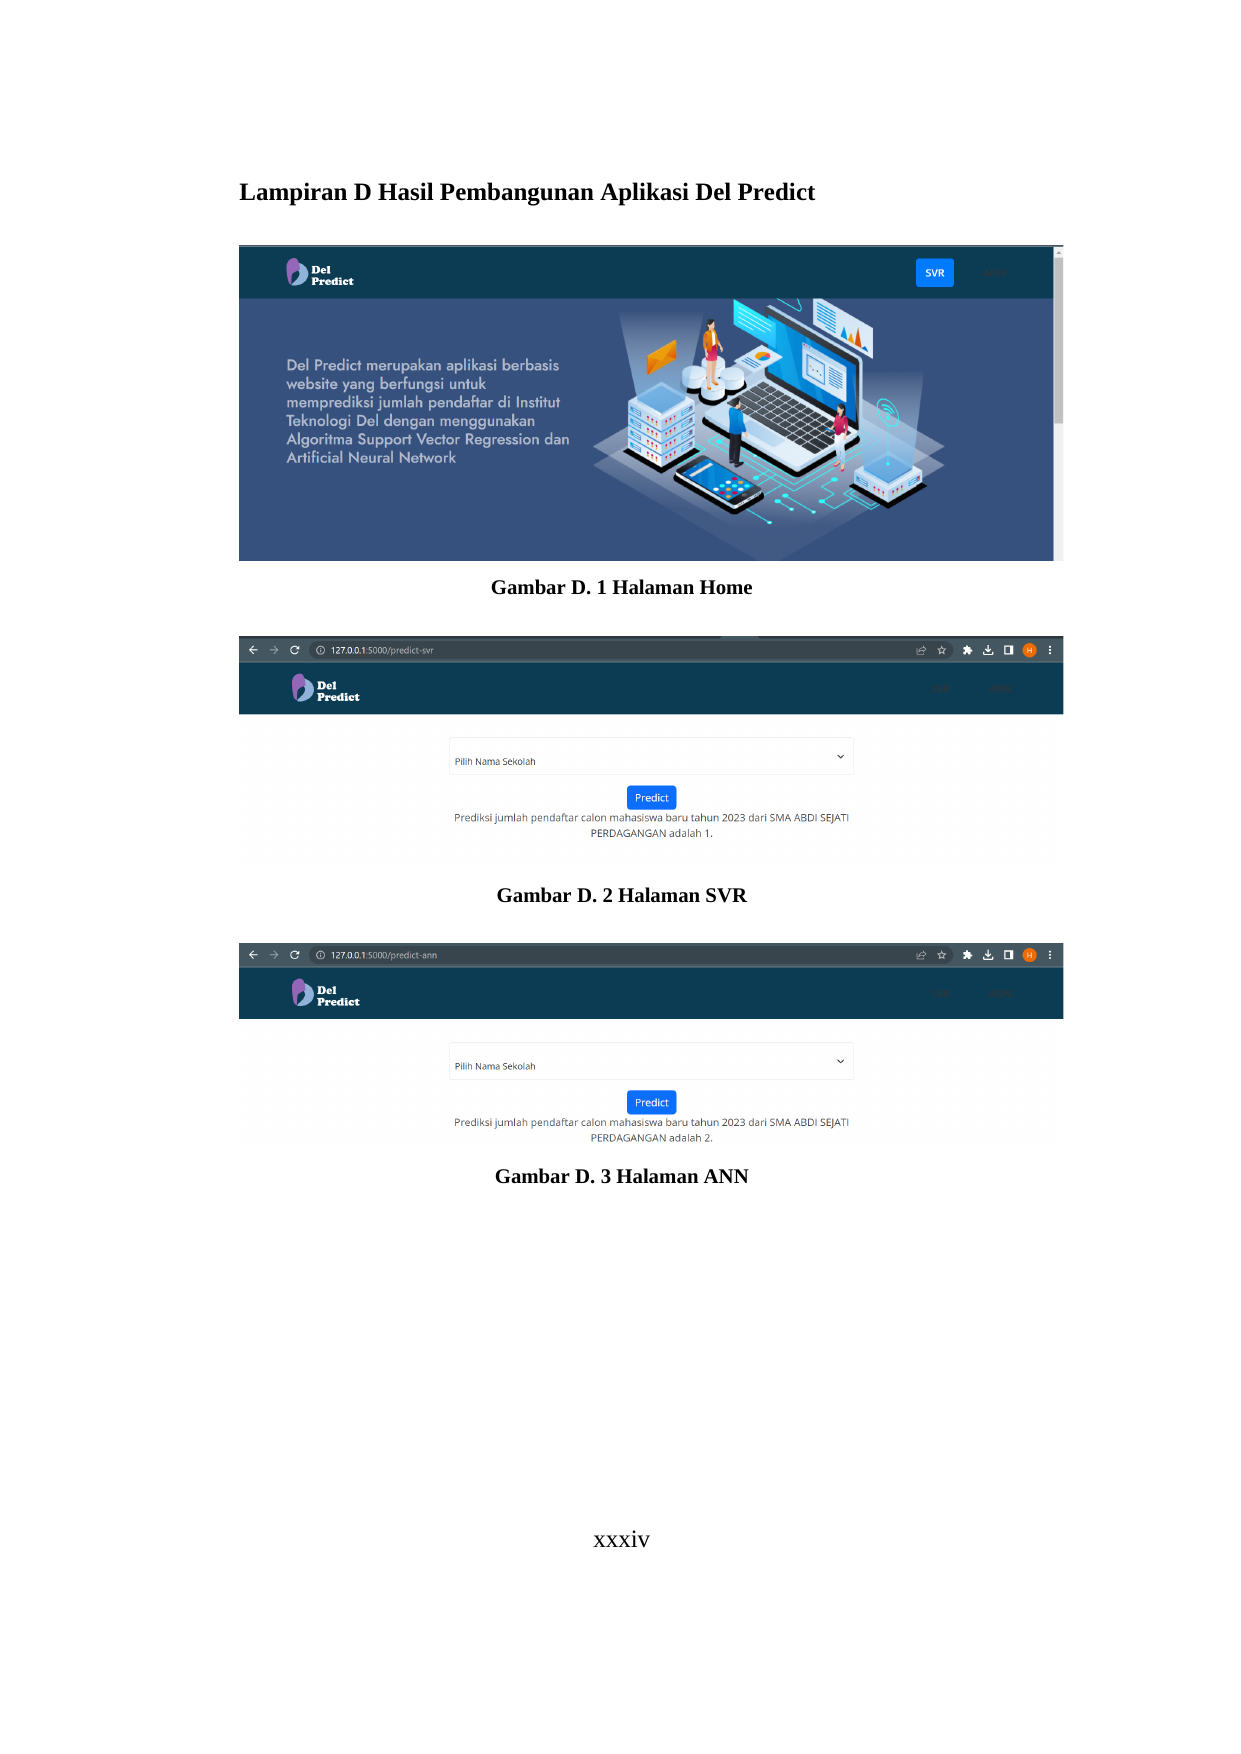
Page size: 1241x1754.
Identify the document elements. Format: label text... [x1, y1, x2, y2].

subtitle Lampiran D Hasil Pembangunan Aplikasi Del Predict [239, 177, 1004, 206]
text Gambar D. 1 Halaman Home [239, 575, 1004, 599]
picture [239, 943, 1064, 1150]
picture [239, 636, 1064, 869]
text Gambar D. 3 Halaman ANN [239, 1164, 1004, 1188]
text Gambar D. 2 Halaman SVR [239, 882, 1004, 907]
picture [239, 245, 1064, 561]
